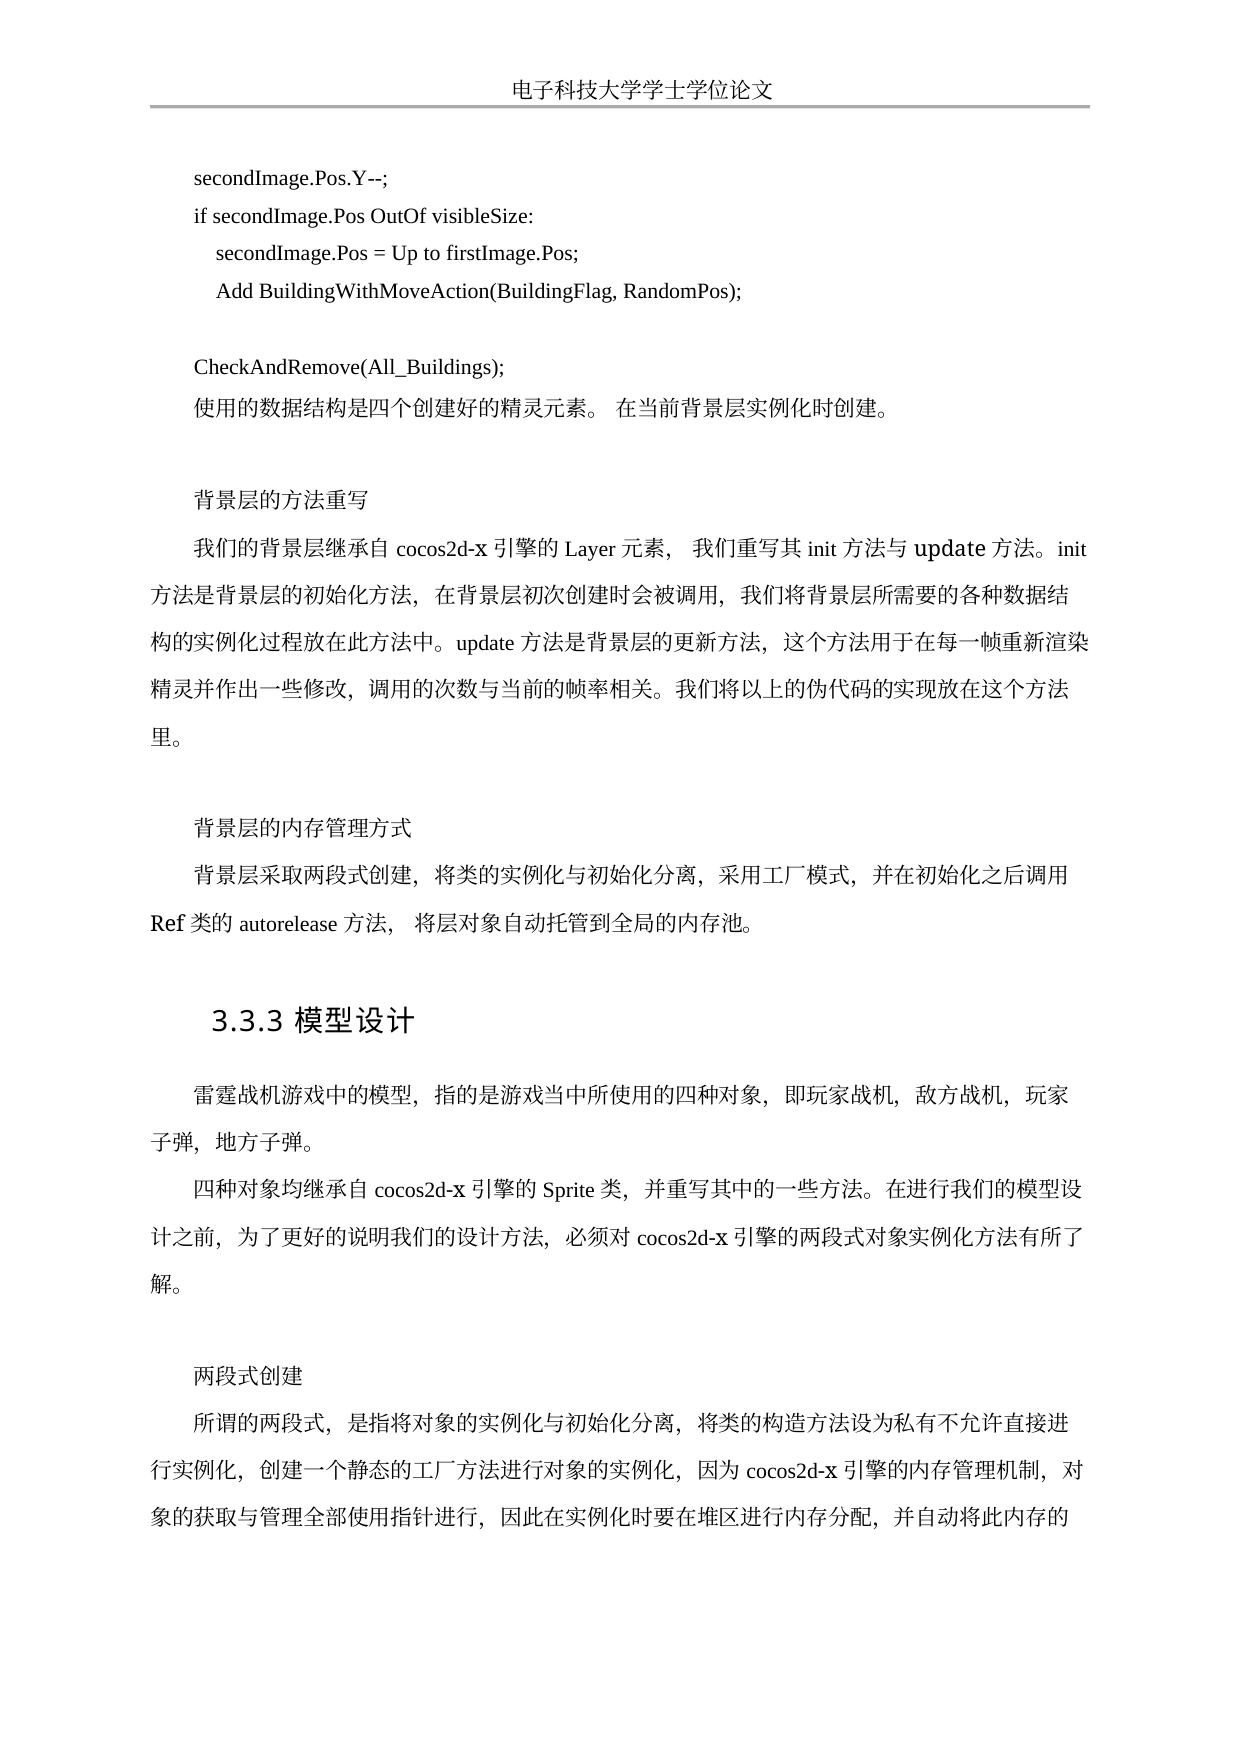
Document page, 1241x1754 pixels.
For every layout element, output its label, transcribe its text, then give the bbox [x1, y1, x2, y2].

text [150, 278, 1090, 303]
text CheckAndRemove(All_Buildings); [150, 354, 1090, 379]
text 背景层的内存管理方式 [150, 812, 1090, 843]
text secondImage.Pos = Up to firstImage.Pos; [150, 240, 1090, 266]
text 我们的背景层继承自 cocos2d-x 引擎的 Layer 元素， 我们重写其 init 方法与 update 方法。init 方法是背景层的初始化方法，在背景层初次创建时会被调用，我们将背景层所需要的各种数据结构的实例化过程放在此方法中。update 方法是背景层的更新方法，这个方法用于在每一帧重新渲染精灵并作出一些修改，调用的次数与当前的帧率相关。我们将以上的伪代码的实现放在这个方法里。 [150, 531, 1090, 751]
text 使用的数据结构是四个创建好的精灵元素。 在当前背景层实例化时创建。 [150, 392, 1090, 423]
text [150, 1406, 1090, 1532]
text 四种对象均继承自 cocos2d-x 引擎的 Sprite 类，并重写其中的一些方法。在进行我们的模型设计之前，为了更好的说明我们的设计方法，必须对 cocos2d-x 引擎的两段式对象实例化方法有所了解。 [150, 1172, 1090, 1298]
text 雷霆战机游戏中的模型，指的是游戏当中所使用的四种对象，即玩家战机，敌方战机，玩家子弹，地方子弹。 [150, 1078, 1090, 1157]
text if secondImage.Pos OutOf visibleSize: [150, 203, 1090, 228]
text 背景层的方法重写 [150, 483, 1090, 515]
text secondImage.Pos.Y--; [150, 165, 1090, 190]
text 两段式创建 [150, 1359, 1090, 1390]
text 背景层采取两段式创建，将类的实例化与初始化分离，采用工厂模式，并在初始化之后调用 Ref 类的 autorelease 方法， 将层对象自动托管到全局的内存池。 [150, 859, 1090, 937]
subtitle 3.3.3 模型设计 [150, 998, 1090, 1040]
